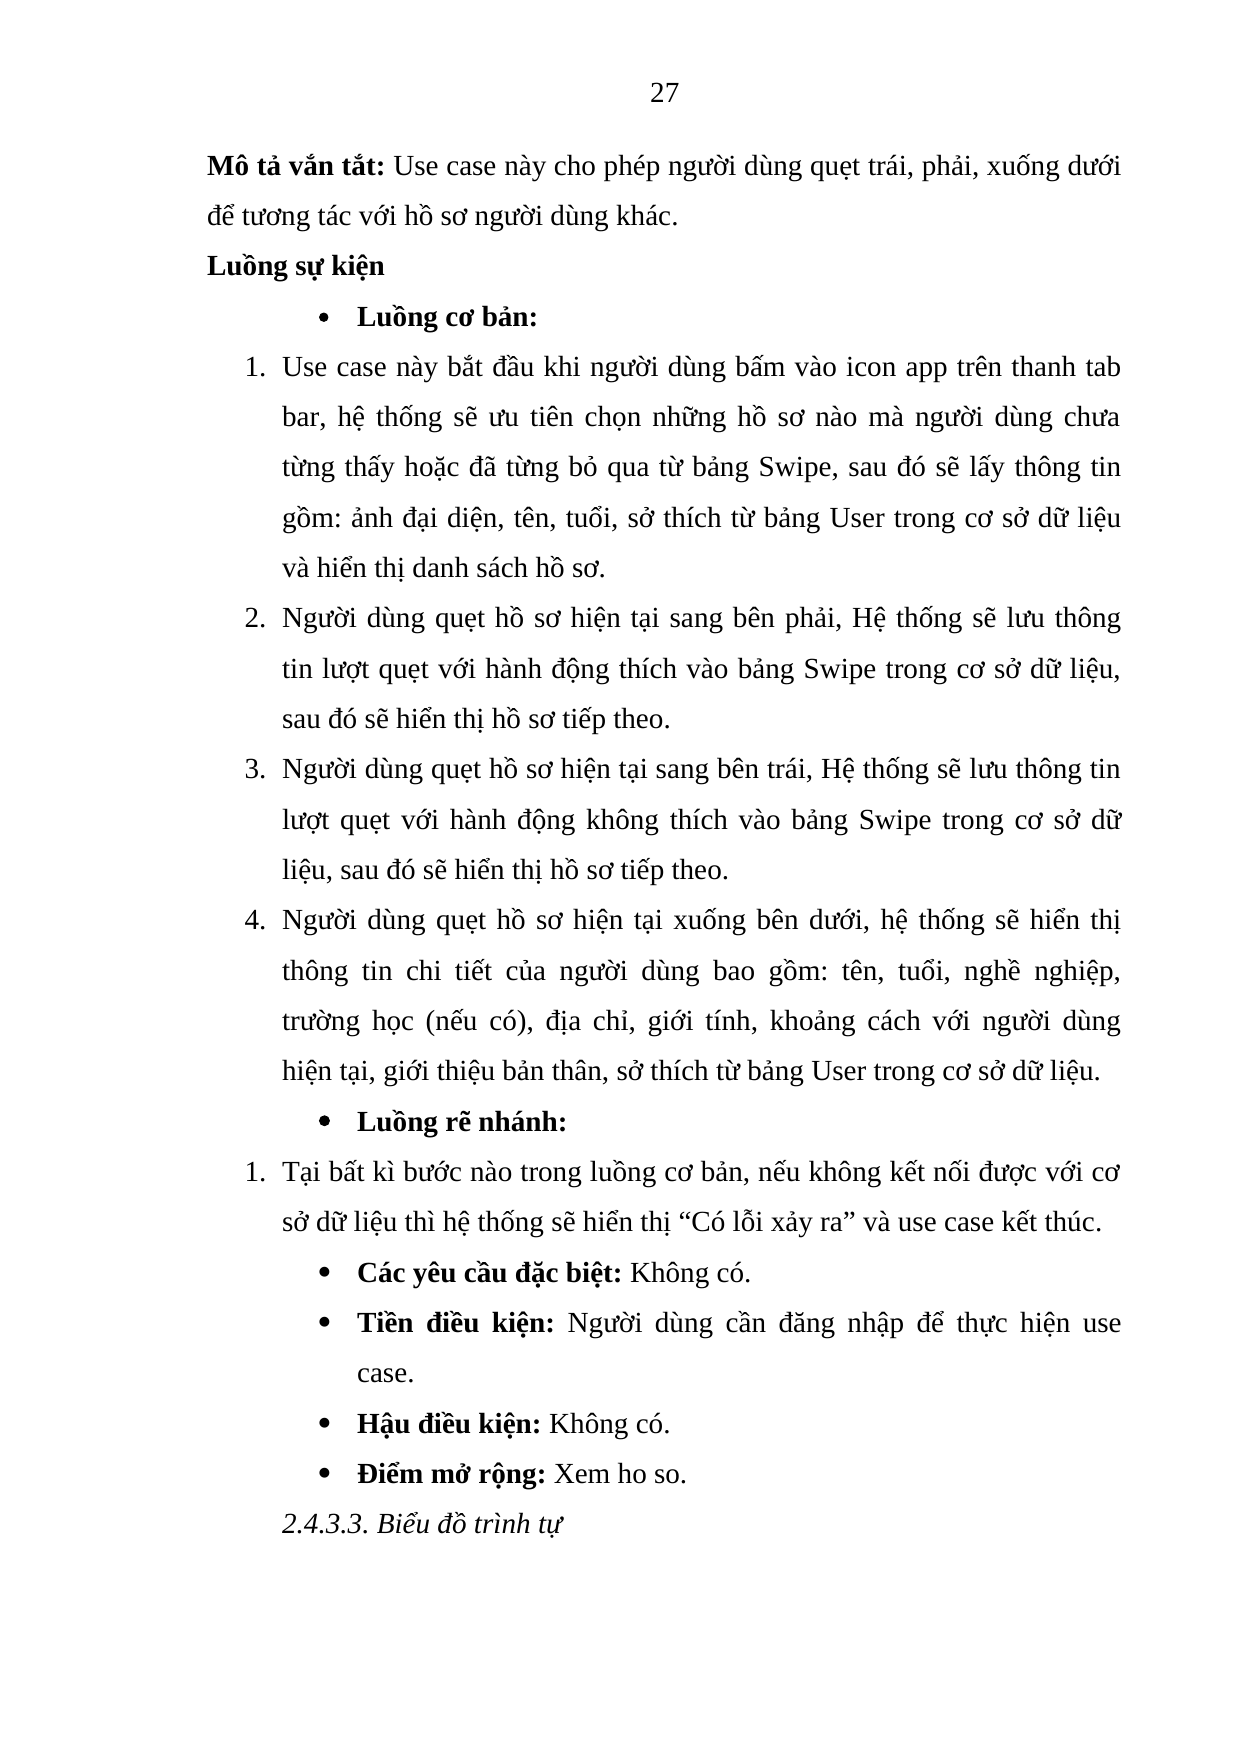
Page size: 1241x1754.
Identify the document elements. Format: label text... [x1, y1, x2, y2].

list Tại bất kì bước nào trong luồng cơ bản, nếu không kết nối được với cơ sở dữ liệu thì hệ thống sẽ hiển thị “Có lỗi xảy ra” và use case kết thúc. [244, 1154, 1122, 1238]
text Mô tả vắn tắt: Use case này cho phép người dùng quẹt trái, phải, xuống dưới để tương tác với hồ sơ người dùng khác. [207, 148, 1122, 232]
text Luồng sự kiện [207, 248, 1122, 282]
list Người dùng quẹt hồ sơ hiện tại sang bên trái, Hệ thống sẽ lưu thông tin lượt quẹt với hành động không thích vào bảng Swipe trong cơ sở dữ liệu, sau đó sẽ hiển thị hồ sơ tiếp theo. [244, 751, 1122, 886]
list Use case này bắt đầu khi người dùng bấm vào icon app trên thanh tab bar, hệ thống sẽ ưu tiên chọn những hồ sơ nào mà người dùng chưa từng thấy hoặc đã từng bỏ qua từ bảng Swipe, sau đó sẽ lấy thông tin gồm: ảnh đại diện, tên, tuổi, sở thích từ bảng User trong cơ sở dữ liệu và hiển thị danh sách hồ sơ. [244, 349, 1122, 584]
list Luồng cơ bản: [319, 299, 1122, 332]
list Tiền điều kiện: Người dùng cần đăng nhập để thực hiện use case. [319, 1305, 1122, 1389]
list Điểm mở rộng: Xem ho so. [319, 1456, 1122, 1490]
text Biểu đồ trình tự [282, 1507, 1122, 1540]
list Người dùng quẹt hồ sơ hiện tại xuống bên dưới, hệ thống sẽ hiển thị thông tin chi tiết của người dùng bao gồm: tên, tuổi, nghề nghiệp, trường học (nếu có), địa chỉ, giới tính, khoảng cách với người dùng hiện tại, giới thiệu bản thân, sở thích từ bảng User trong cơ sở dữ liệu. [244, 902, 1122, 1087]
list Người dùng quẹt hồ sơ hiện tại sang bên phải, Hệ thống sẽ lưu thông tin lượt quẹt với hành động thích vào bảng Swipe trong cơ sở dữ liệu, sau đó sẽ hiển thị hồ sơ tiếp theo. [244, 601, 1122, 735]
list Các yêu cầu đặc biệt: Không có. [319, 1255, 1122, 1288]
list Hậu điều kiện: Không có. [319, 1406, 1122, 1439]
list Luồng rẽ nhánh: [319, 1104, 1122, 1137]
